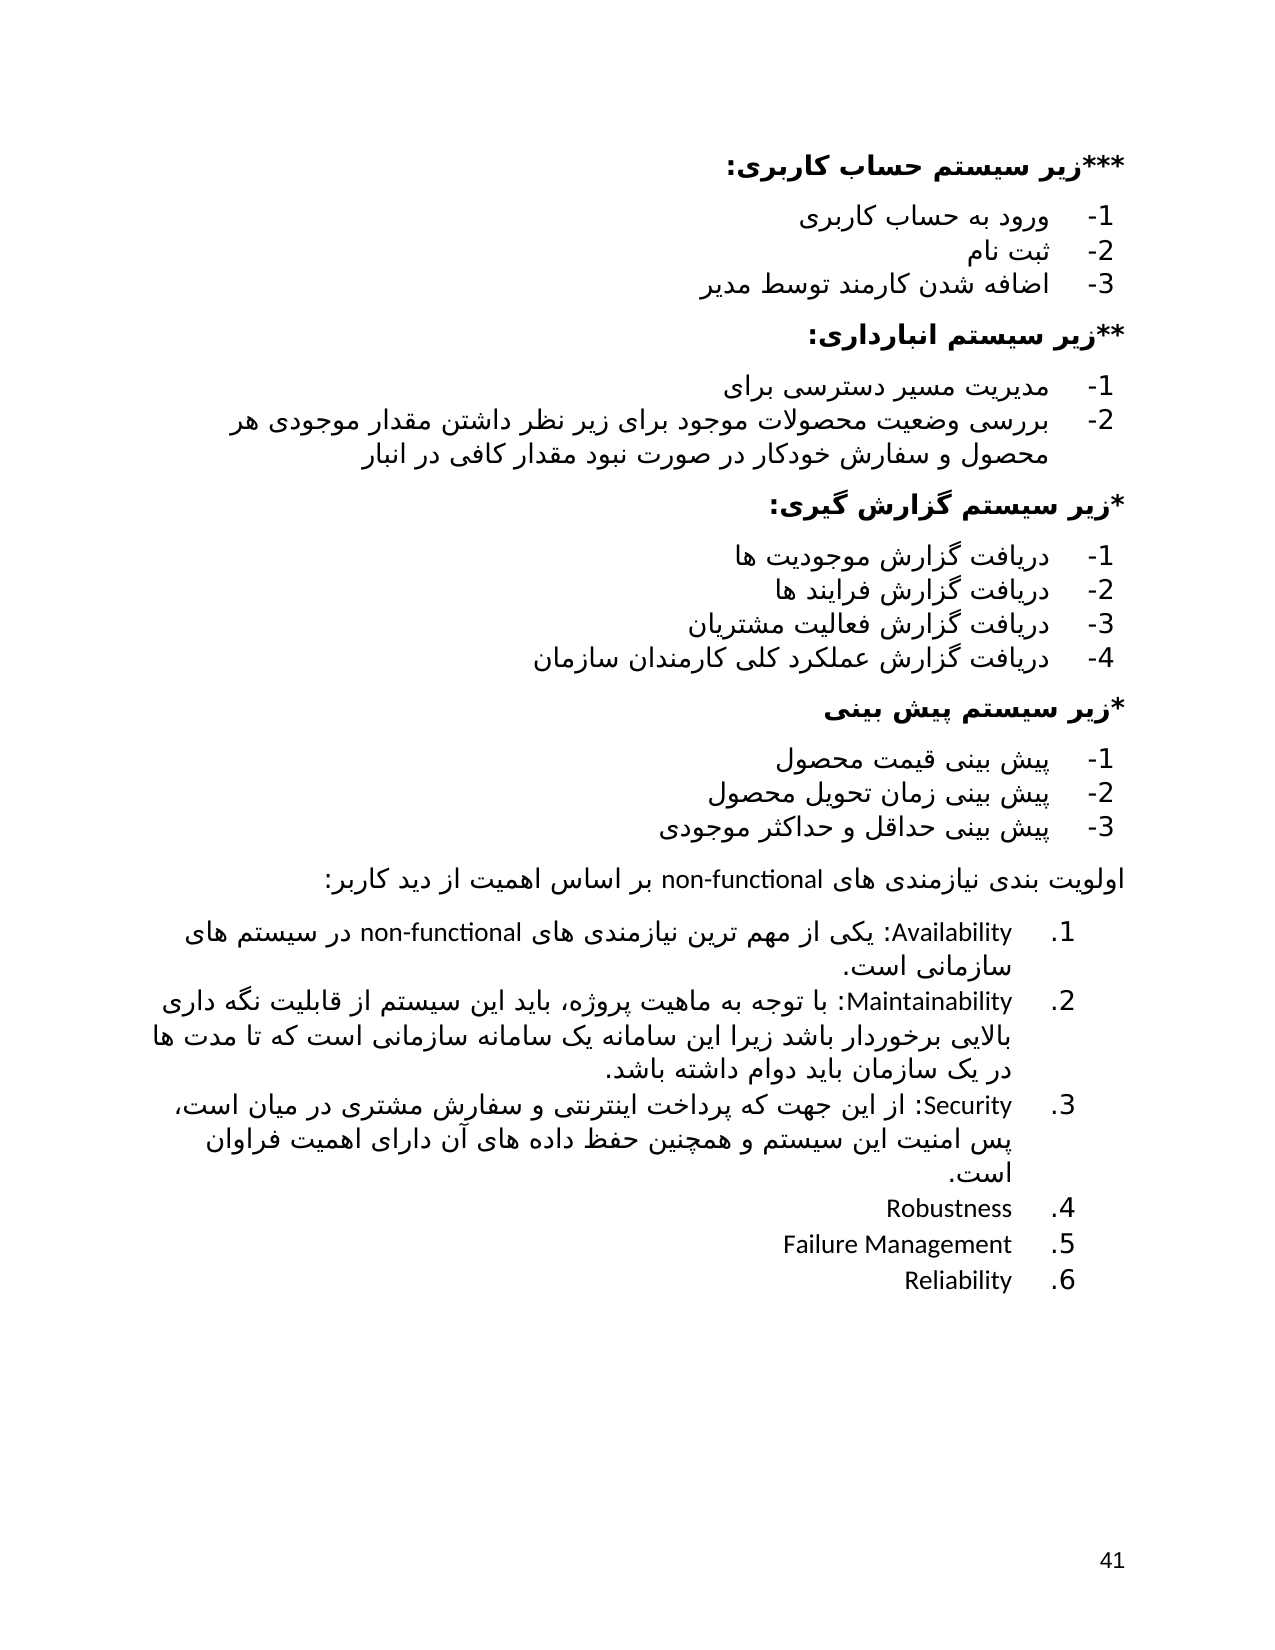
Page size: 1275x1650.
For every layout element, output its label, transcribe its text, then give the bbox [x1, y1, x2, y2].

text *زیر سیستم گزارش گیری: [150, 489, 1125, 521]
list بررسی وضعیت محصولات موجود برای زیر نظر داشتن مقدار موجودی هر محصول و سفارش خودکار در صورت نبود مقدار کافی در انبار [150, 404, 1087, 470]
text *زیر سیستم پیش بینی [150, 693, 1125, 724]
list Failure Management [150, 1227, 1050, 1260]
text ***زیر سیستم حساب کاربری: [150, 150, 1125, 182]
text اولویت بندی نیازمندی های non-functional بر اساس اهمیت از دید کاربر: [150, 862, 1125, 895]
text **زیر سیستم انبارداری: [150, 319, 1125, 351]
list دریافت گزارش فرایند ها [150, 574, 1087, 606]
list دریافت گزارش موجودیت ها [150, 540, 1087, 571]
list ثبت نام [150, 235, 1087, 266]
list پیش بینی حداقل و حداکثر موجودی [150, 812, 1087, 843]
list دریافت گزارش فعالیت مشتریان [150, 608, 1087, 639]
list مدیریت مسیر دسترسی برای [150, 370, 1087, 402]
list پیش بینی زمان تحویل محصول [150, 778, 1087, 809]
list Security: از این جهت که پرداخت اینترنتی و سفارش مشتری در میان است، پس امنیت این سیستم و همچنین حفظ داده های آن دارای اهمیت فراوان است. [150, 1088, 1050, 1189]
list ورود به حساب کاربری [150, 201, 1087, 232]
list پیش بینی قیمت محصول [150, 743, 1087, 775]
list اضافه شدن کارمند توسط مدیر [150, 269, 1087, 300]
list Availability: یکی از مهم ترین نیازمندی های non-functional در سیستم های سازمانی است. [150, 915, 1050, 982]
list Robustness [150, 1192, 1050, 1224]
list Reliability [150, 1263, 1050, 1296]
list دریافت گزارش عملکرد کلی کارمندان سازمان [150, 642, 1087, 674]
list Maintainability: با توجه به ماهیت پروژه، باید این سیستم از قابلیت نگه داری بالایی برخوردار باشد زیرا این سامانه یک سامانه سازمانی است که تا مدت ها در یک سازمان باید دوام داشته باشد. [150, 984, 1050, 1085]
